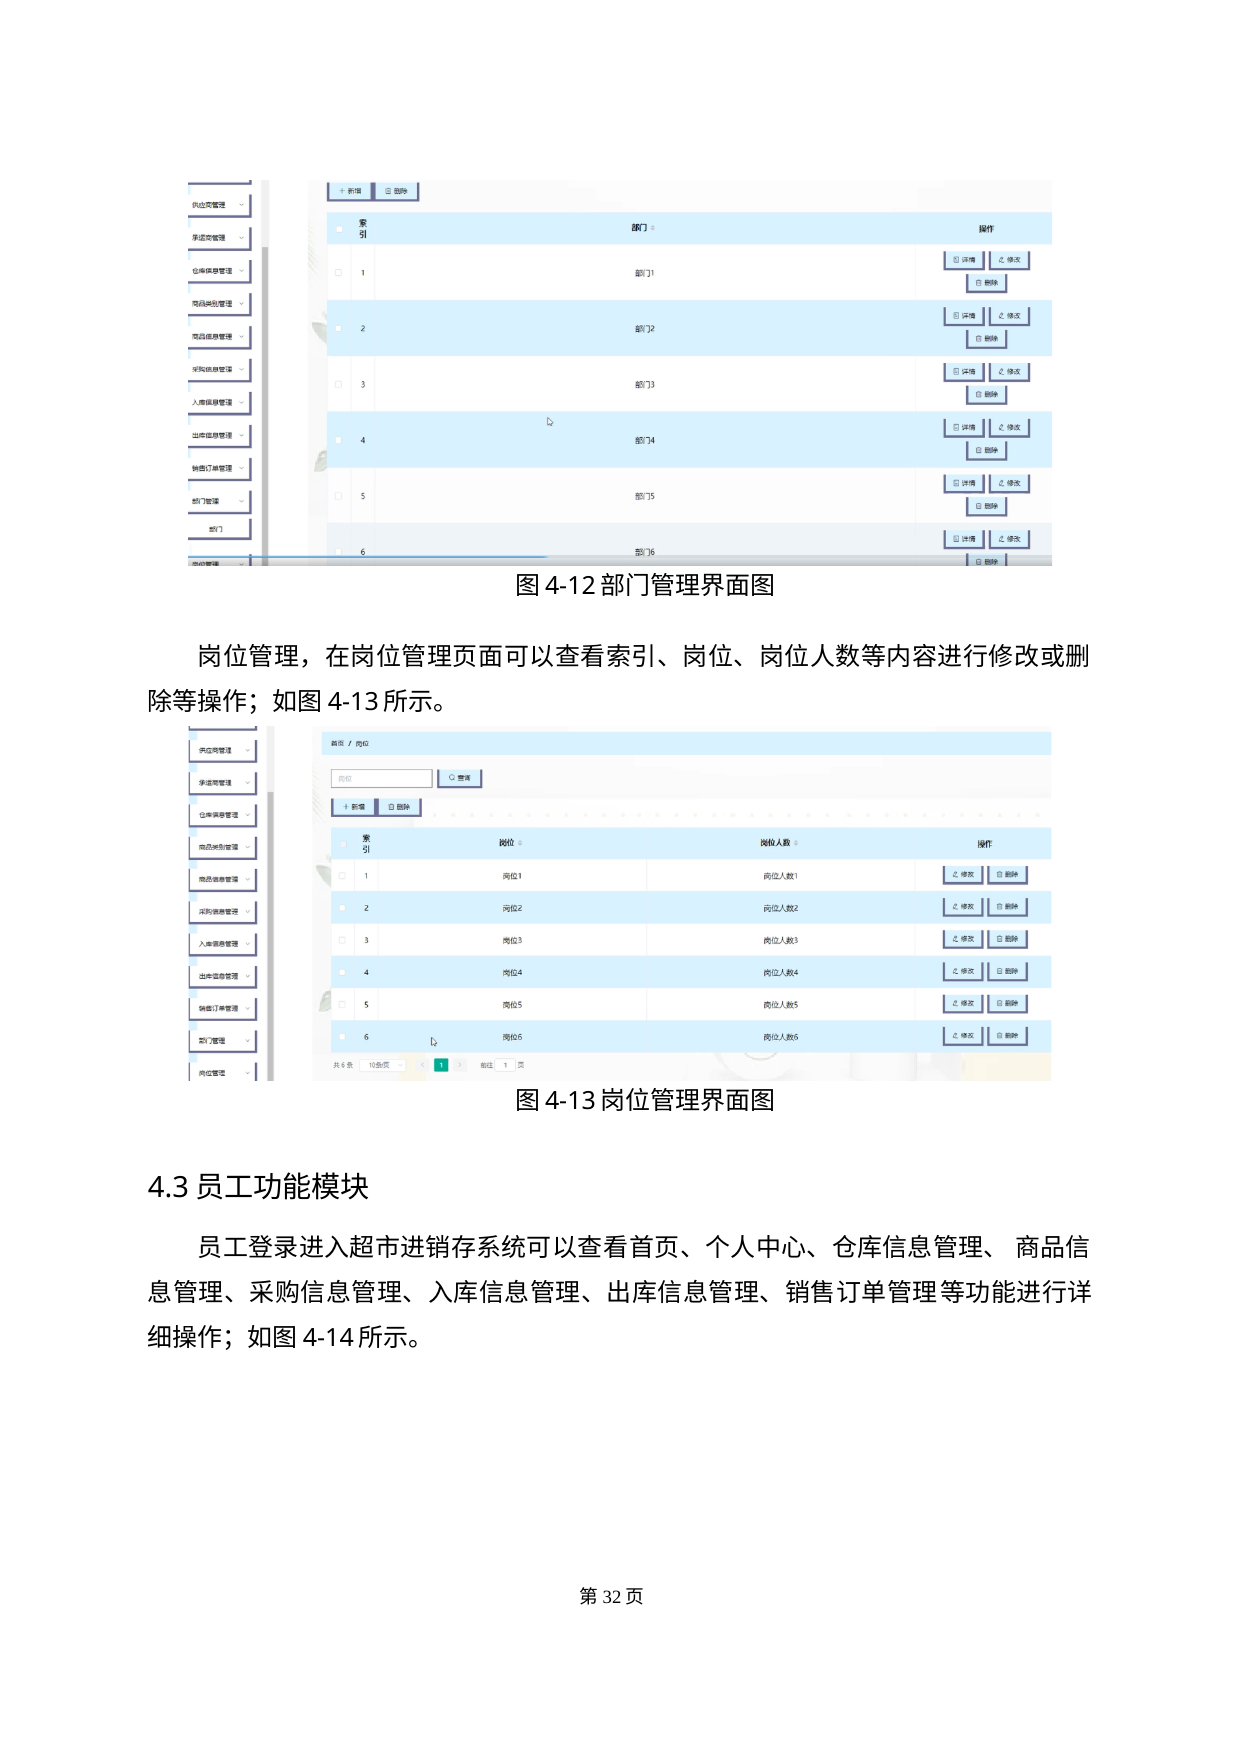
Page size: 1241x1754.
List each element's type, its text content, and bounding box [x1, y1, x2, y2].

text 图4-13岗位管理界面图 [148, 1081, 1092, 1117]
picture [188, 726, 1052, 1081]
subtitle 4.3员工功能模块 [148, 1163, 1092, 1206]
text 图4-12部门管理界面图 [148, 566, 1092, 602]
picture [188, 180, 1053, 566]
text 员工登录进入超市进销存系统可以查看首页、个人中心、仓库信息管理、 商品信息管理、采购信息管理、入库信息管理、出库信息管理、销售订单管理等功能进行详细操作；如图4-14所示。 [148, 1227, 1092, 1354]
text 岗位管理，在岗位管理页面可以查看索引、岗位、岗位人数等内容进行修改或删除等操作；如图4-13所示。 [148, 636, 1092, 718]
